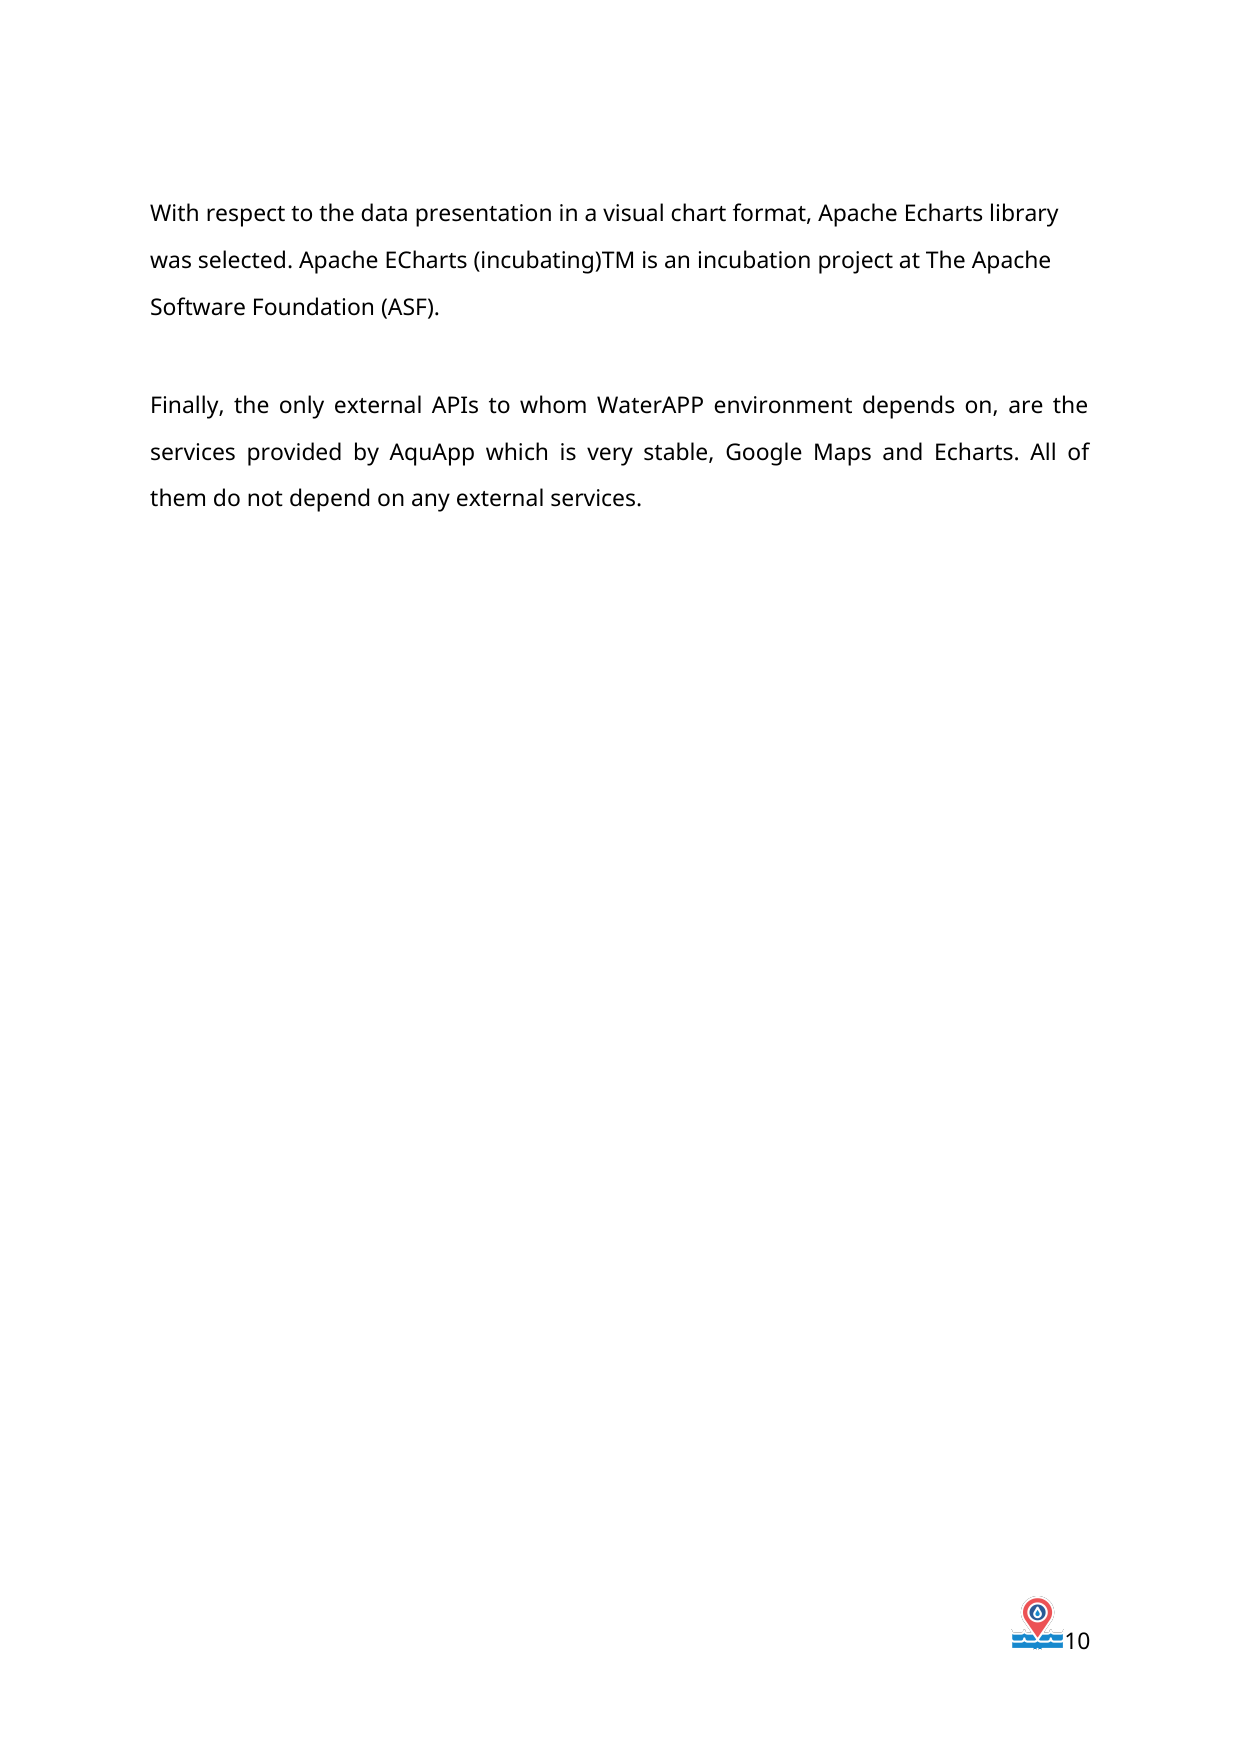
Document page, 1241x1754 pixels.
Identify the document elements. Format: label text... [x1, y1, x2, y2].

text Finally, the only external APIs to whom WaterAPP environment depends on, are the services provided by AquApp which is very stable, Google Maps and Echarts. All of them do not depend on any external services. [150, 388, 1090, 513]
picture [1011, 1596, 1064, 1650]
text With respect to the data presentation in a visual chart format, Apache Echarts library was selected. Apache ECharts (incubating)TM is an incubation project at The Apache Software Foundation (ASF). [150, 197, 1090, 322]
